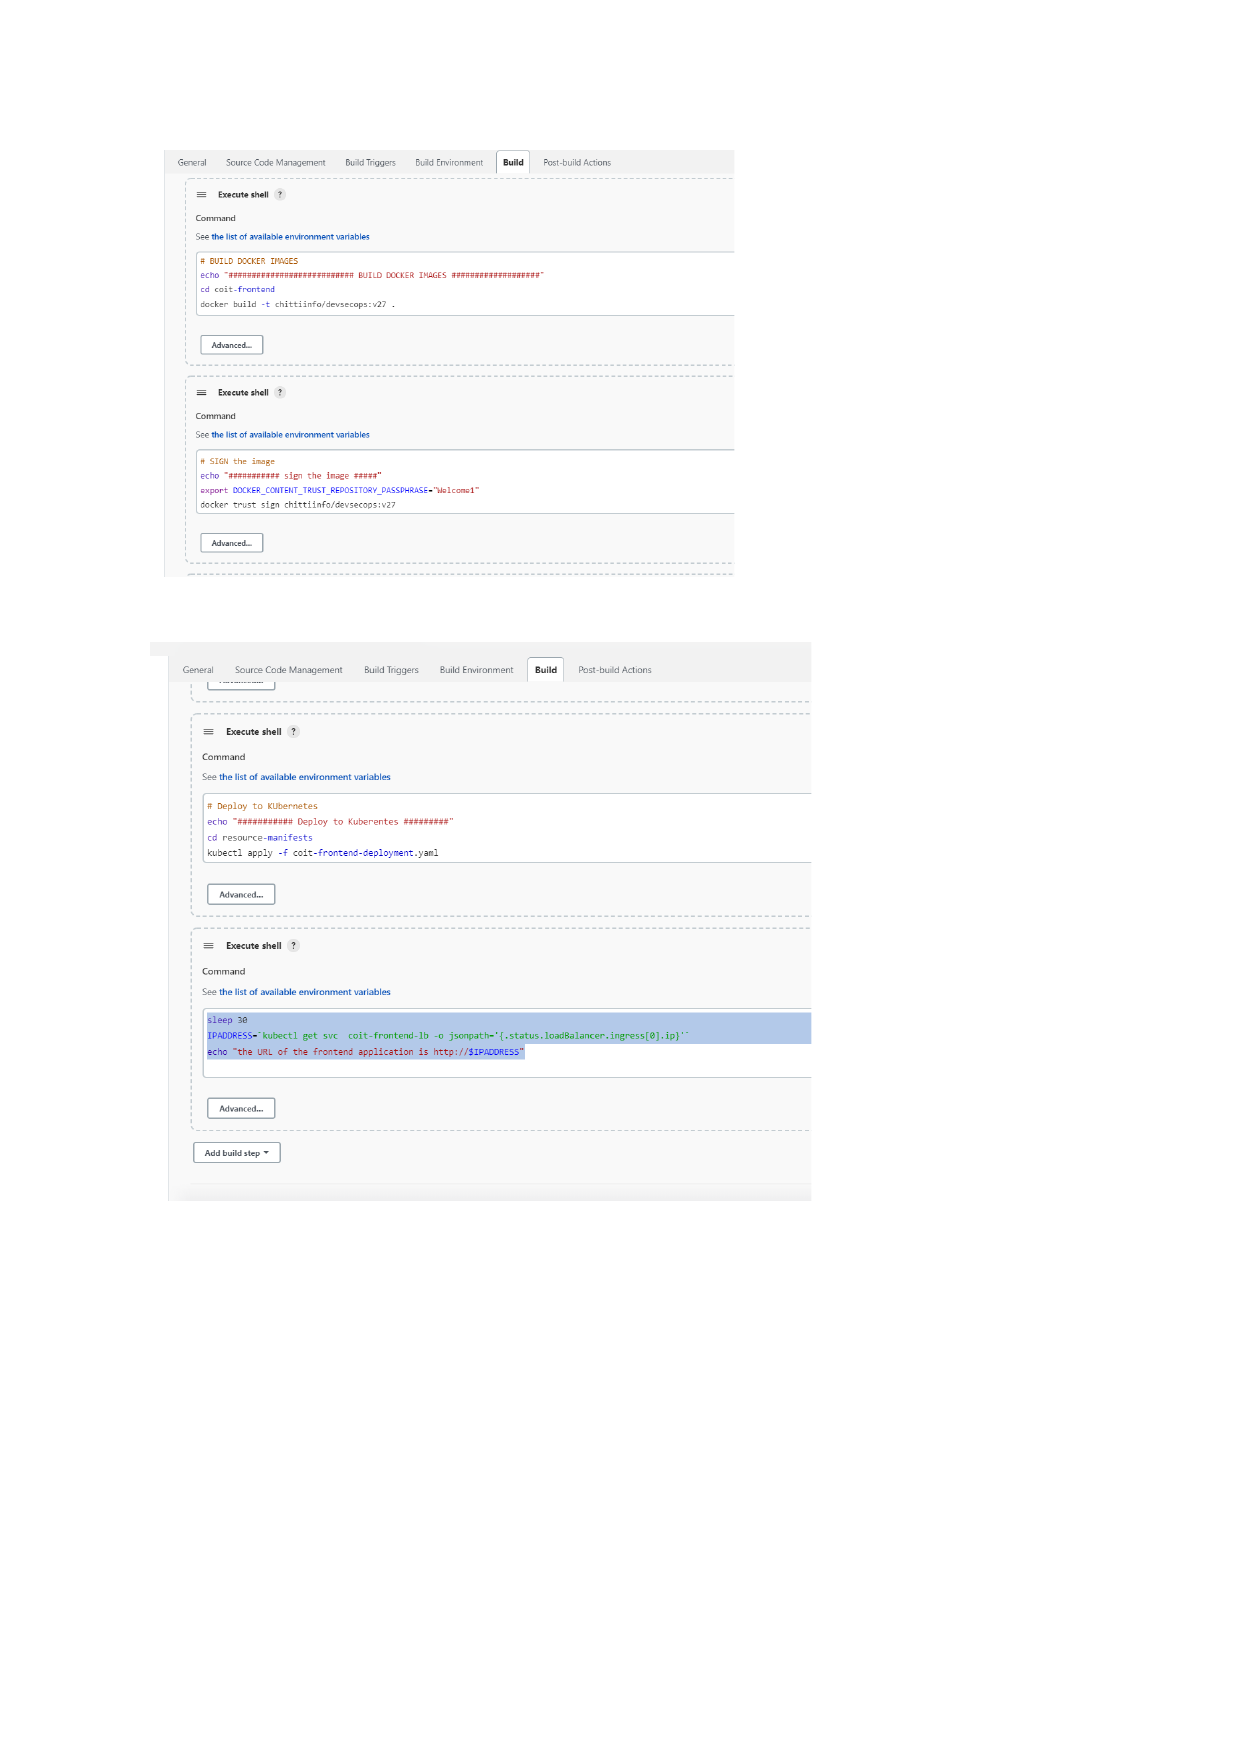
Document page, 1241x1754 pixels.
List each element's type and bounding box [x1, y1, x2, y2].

picture [150, 150, 735, 577]
picture [150, 642, 812, 1201]
